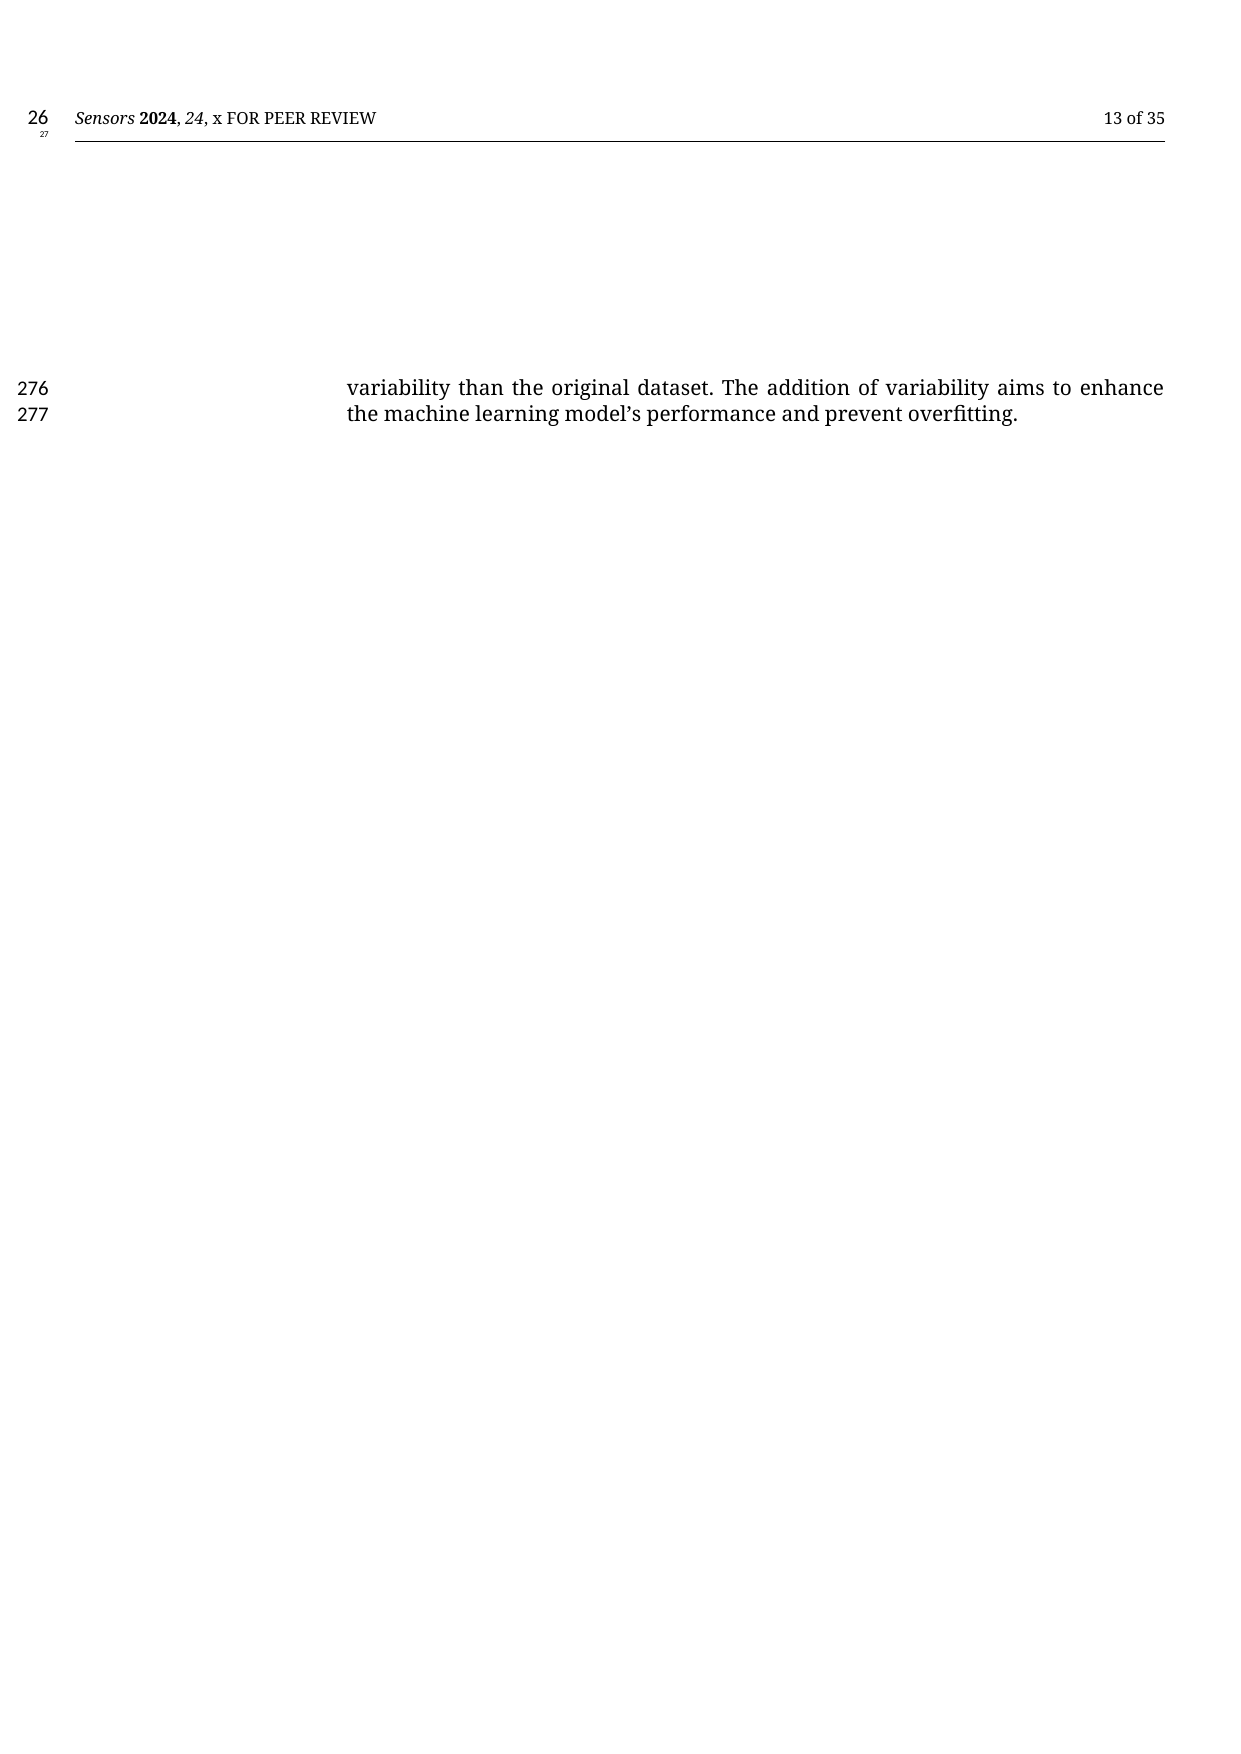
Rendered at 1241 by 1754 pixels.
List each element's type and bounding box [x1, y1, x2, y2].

text [347, 374, 1165, 428]
